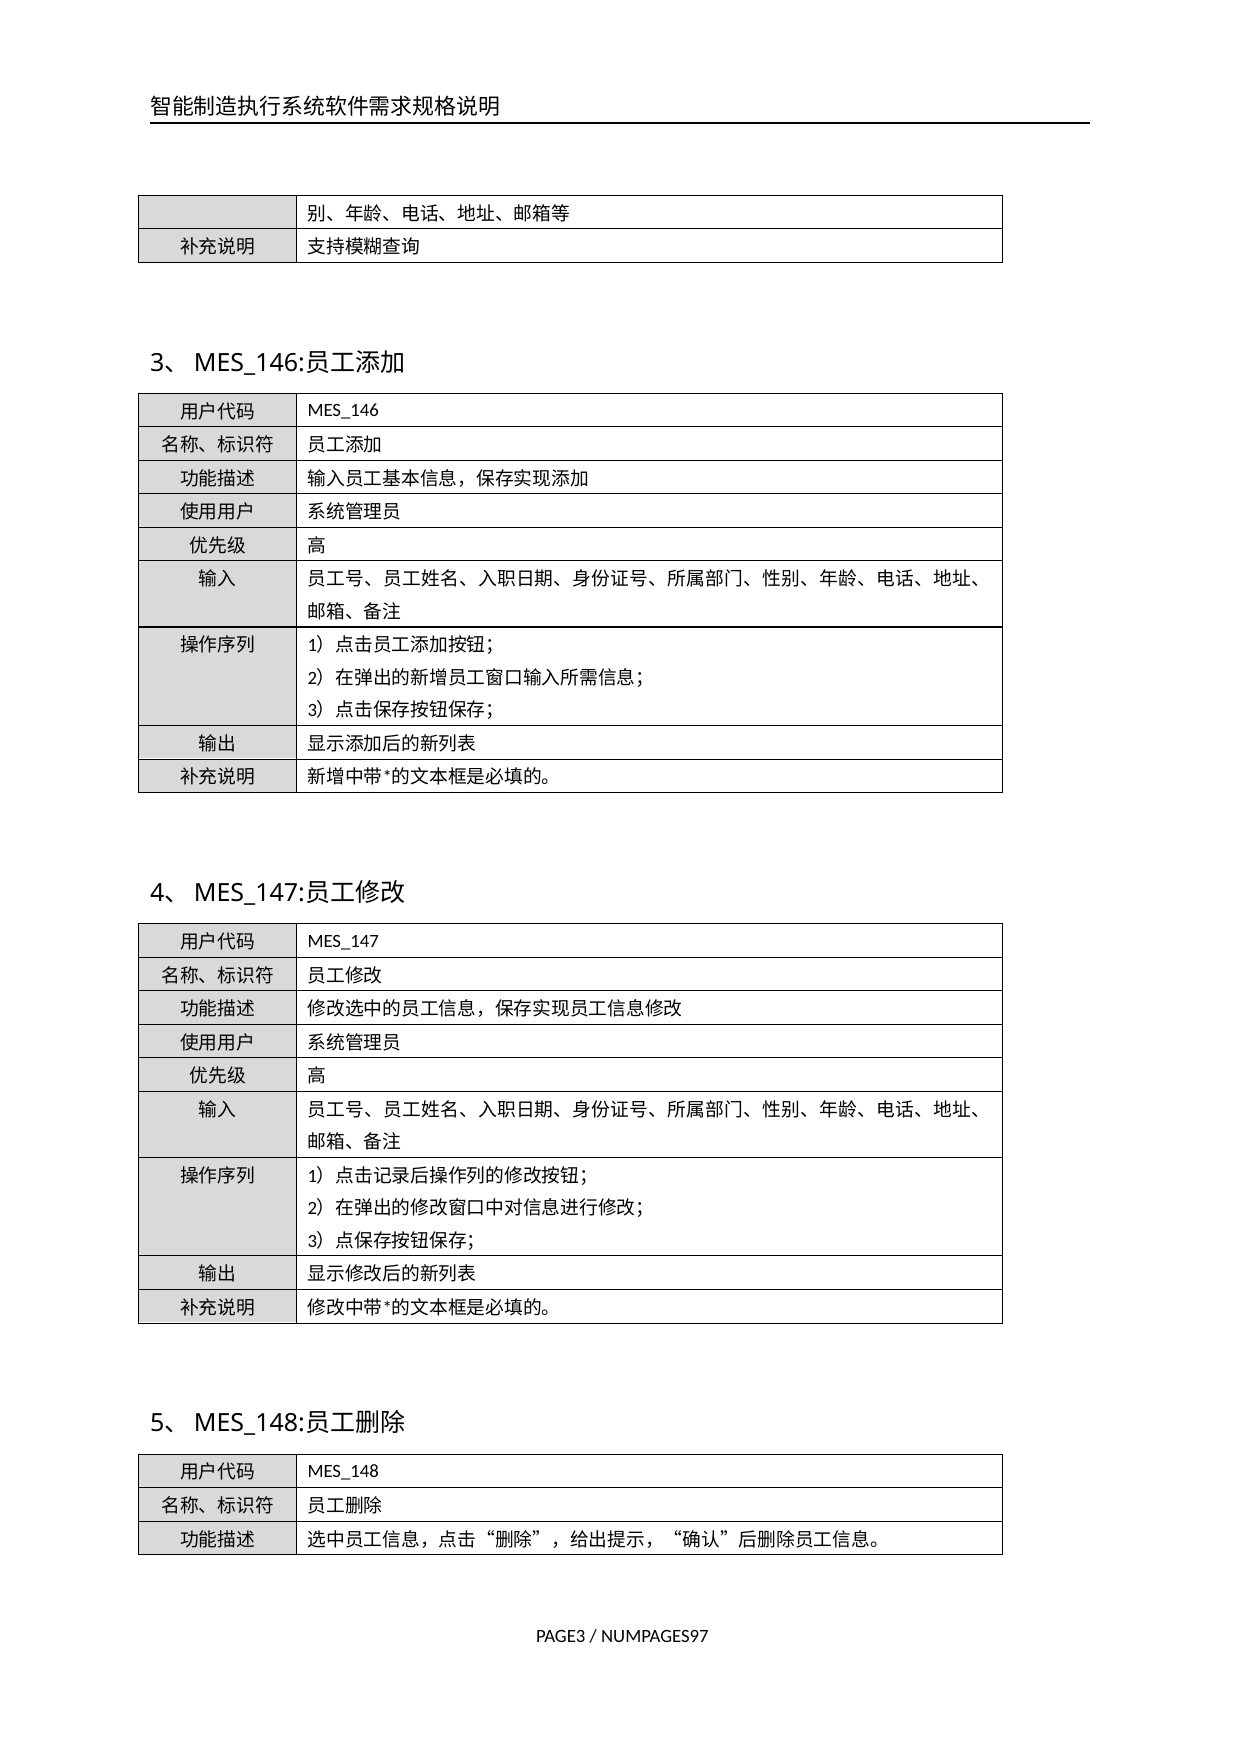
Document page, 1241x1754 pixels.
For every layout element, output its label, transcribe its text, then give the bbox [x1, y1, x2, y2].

table_cell 支持模糊查询 [297, 229, 1002, 262]
table_cell 名称、标识符 [139, 958, 296, 990]
table_cell 员工号、员工姓名、入职日期、身份证号、所属部门、性别、年龄、电话、地址、邮箱、备注 [297, 1092, 1002, 1157]
list MES_147:员工修改 [150, 858, 1090, 923]
table_cell 优先级 [139, 1058, 296, 1091]
list MES_148:员工删除 [150, 1388, 1090, 1453]
list MES_146:员工添加 [150, 328, 1090, 393]
table_cell 名称、标识符 [139, 1488, 296, 1521]
table_cell 补充说明 [139, 1290, 296, 1322]
table_header 用户代码 [139, 394, 296, 426]
table_cell 1）点击员工添加按钮； 2）在弹出的新增员工窗口输入所需信息； 3）点击保存按钮保存； [297, 628, 1002, 725]
table_cell 输出 [139, 196, 296, 228]
table_cell 输出 [139, 1256, 296, 1289]
table_cell 1）点击记录后操作列的修改按钮； 2）在弹出的修改窗口中对信息进行修改； 3）点保存按钮保存； [297, 1158, 1002, 1255]
table_header MES_147 [297, 924, 1002, 957]
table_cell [297, 196, 1002, 228]
table_cell 高 [297, 528, 1002, 560]
table_cell 显示修改后的新列表 [297, 1256, 1002, 1289]
table_cell 输出 [139, 726, 296, 758]
table_cell 系统管理员 [297, 1025, 1002, 1057]
table_cell 员工号、员工姓名、入职日期、身份证号、所属部门、性别、年龄、电话、地址、邮箱、备注 [297, 561, 1002, 626]
table_cell 系统管理员 [297, 494, 1002, 527]
table_cell 选中员工信息，点击“删除”，给出提示，“确认”后删除员工信息。 [297, 1522, 1002, 1554]
table_cell 补充说明 [139, 229, 296, 262]
table_header 用户代码 [139, 1455, 296, 1487]
table_cell 使用用户 [139, 494, 296, 527]
table_cell 优先级 [139, 528, 296, 560]
table_cell 修改中带*的文本框是必填的。 [297, 1290, 1002, 1322]
table_cell 名称、标识符 [139, 427, 296, 460]
table_cell 输入 [139, 561, 296, 626]
table_header MES_148 [297, 1455, 1002, 1487]
table_cell 高 [297, 1058, 1002, 1091]
table_cell 输入员工基本信息，保存实现添加 [297, 461, 1002, 493]
table_cell 新增中带*的文本框是必填的。 [297, 760, 1002, 792]
table_cell 功能描述 [139, 991, 296, 1024]
table_header 用户代码 [139, 924, 296, 957]
table_cell 员工删除 [297, 1488, 1002, 1521]
table_cell 补充说明 [139, 760, 296, 792]
table_cell 员工修改 [297, 958, 1002, 990]
table_cell 员工添加 [297, 427, 1002, 460]
table_cell 使用用户 [139, 1025, 296, 1057]
table_cell 功能描述 [139, 1522, 296, 1554]
table_header MES_146 [297, 394, 1002, 426]
table_cell 功能描述 [139, 461, 296, 493]
table_cell 操作序列 [139, 1158, 296, 1255]
table_cell 操作序列 [139, 628, 296, 725]
table_cell 输入 [139, 1092, 296, 1157]
table_cell 修改选中的员工信息，保存实现员工信息修改 [297, 991, 1002, 1024]
table_cell 显示添加后的新列表 [297, 726, 1002, 758]
